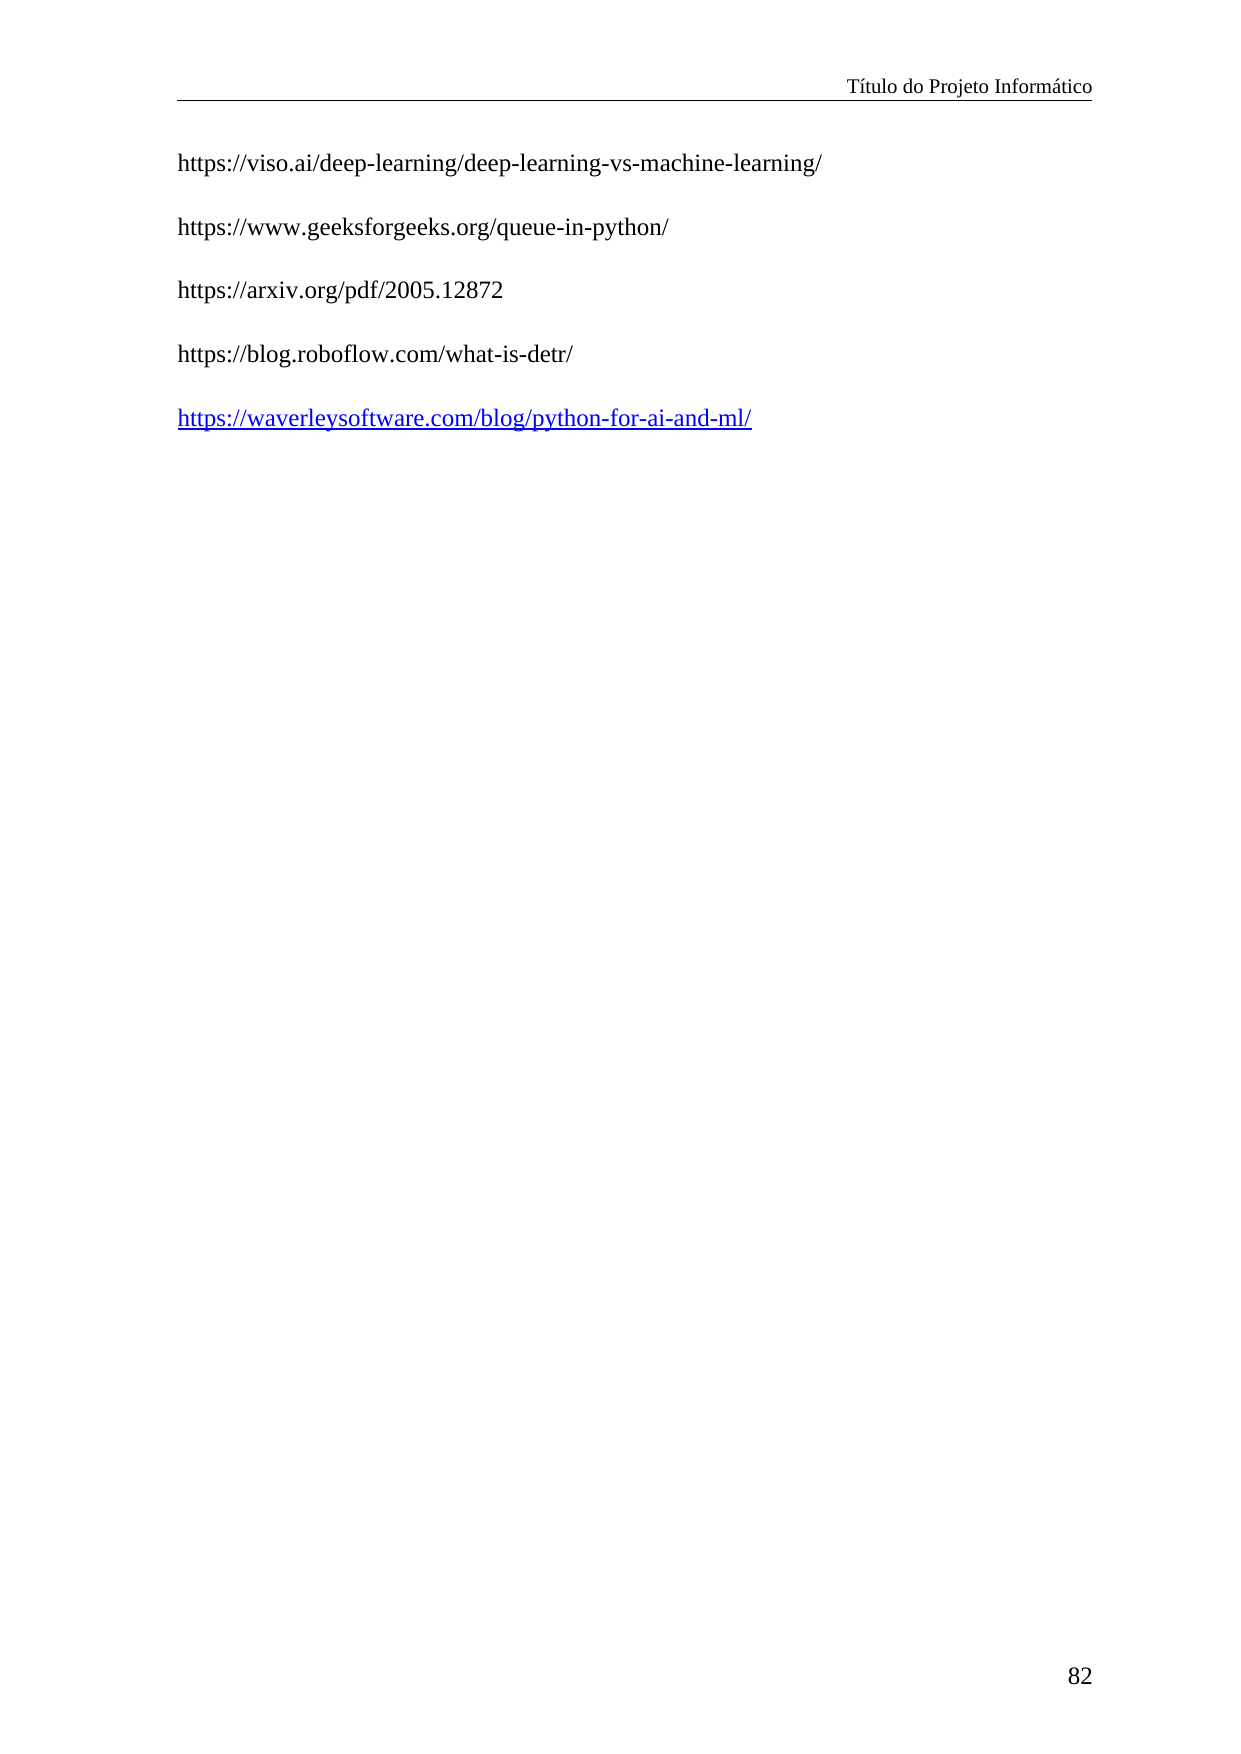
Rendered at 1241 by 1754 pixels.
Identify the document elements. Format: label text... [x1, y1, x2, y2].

text https://viso.ai/deep-learning/deep-learning-vs-machine-learning/ [177, 148, 1092, 176]
text https://arxiv.org/pdf/2005.12872 [177, 276, 1092, 304]
text https://www.geeksforgeeks.org/queue-in-python/ [177, 212, 1092, 240]
text https://blog.roboflow.com/what-is-detr/ [177, 339, 1092, 368]
text https://waverleysoftware.com/blog/python-for-ai-and-ml/ [177, 403, 1092, 432]
